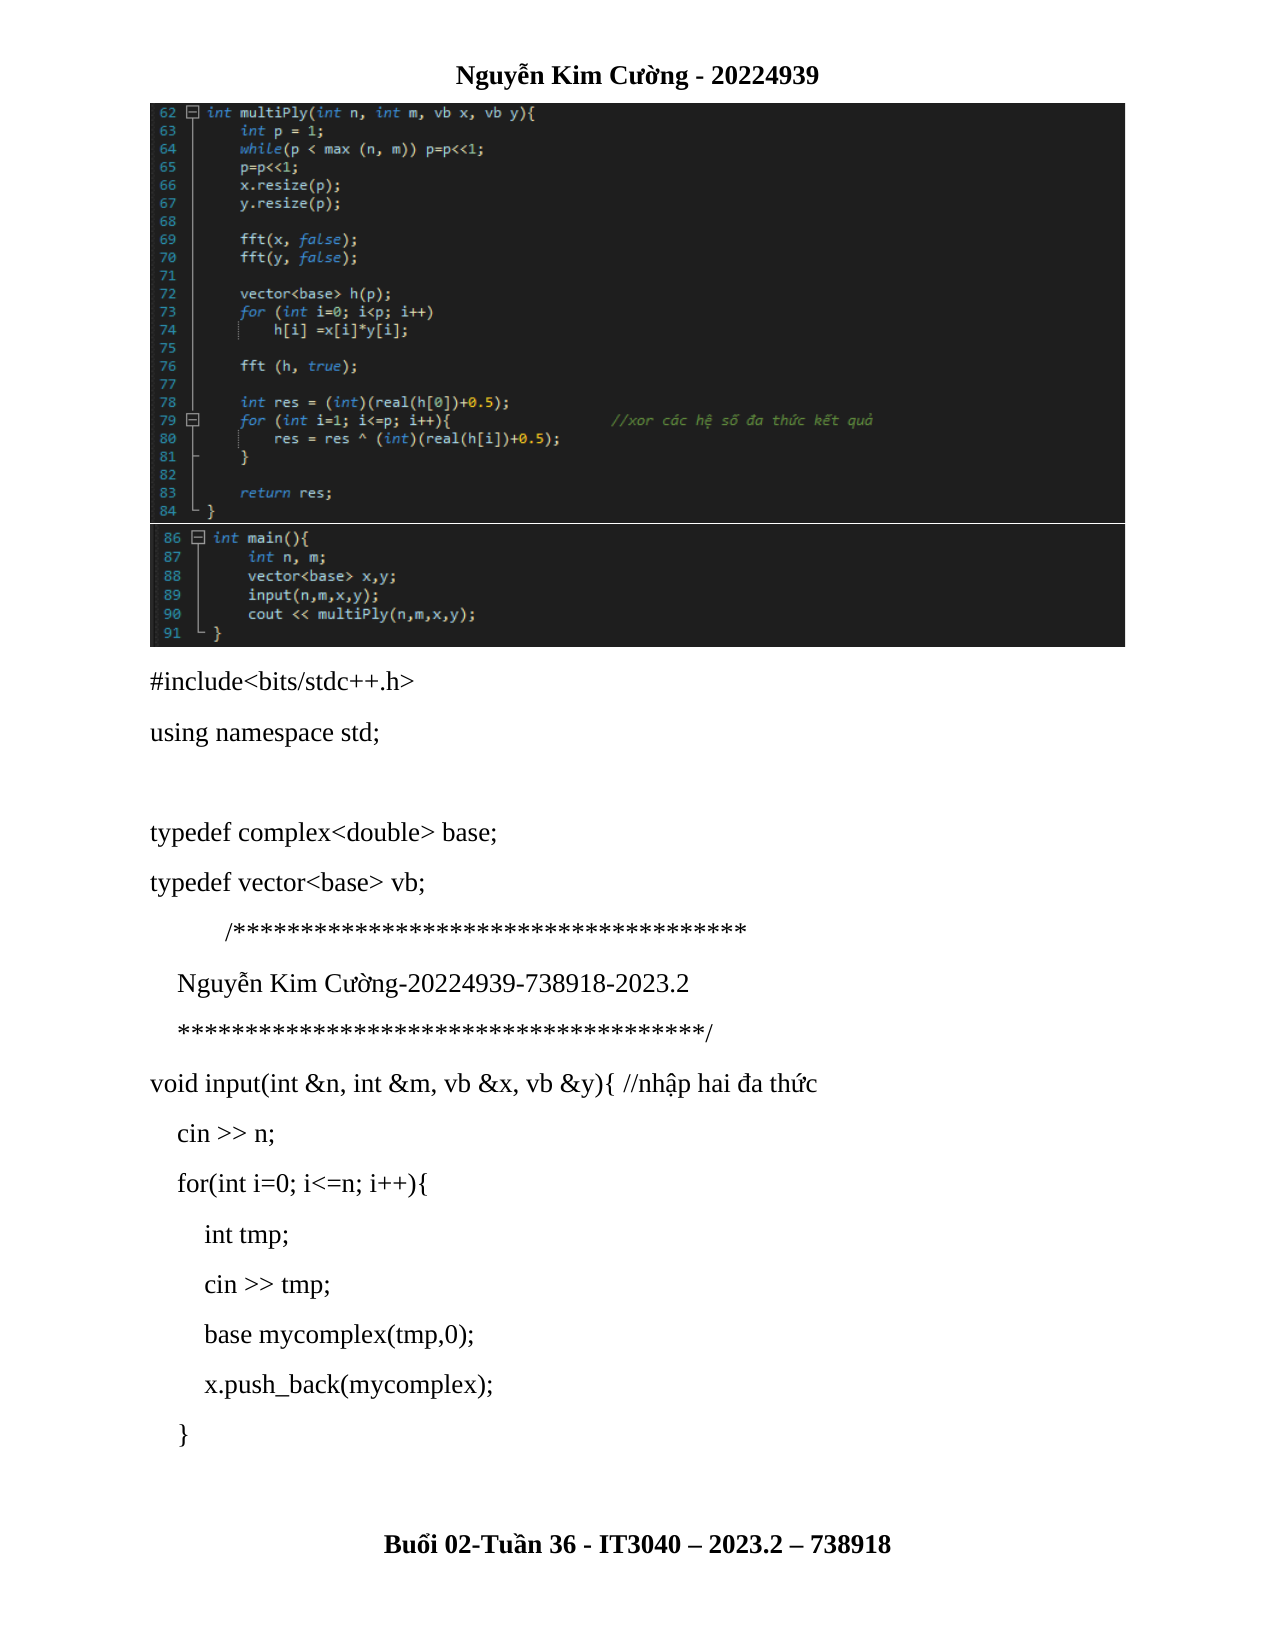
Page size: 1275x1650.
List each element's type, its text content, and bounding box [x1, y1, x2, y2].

text void input(int &n, int &m, vb &x, vb &y){ //nhập hai đa thức [150, 1067, 1125, 1098]
text ***************************************/ [150, 1017, 1125, 1048]
text Nguyễn Kim Cường-20224939-738918-2023.2 [150, 967, 1125, 998]
text x.push_back(mycomplex); [150, 1368, 1125, 1399]
text for(int i=0; i<=n; i++){ [150, 1167, 1125, 1199]
picture [150, 103, 1125, 523]
text #include<bits/stdc++.h> [150, 665, 1125, 697]
text /************************************** [150, 916, 1125, 948]
text cin >> n; [150, 1117, 1125, 1148]
picture [150, 524, 1125, 647]
text cin >> tmp; [150, 1268, 1125, 1299]
text typedef complex<double> base; [150, 816, 1125, 847]
text using namespace std; [150, 716, 1125, 747]
text base mycomplex(tmp,0); [150, 1318, 1125, 1349]
text } [150, 1418, 1125, 1450]
text typedef vector<base> vb; [150, 866, 1125, 897]
text int tmp; [150, 1218, 1125, 1249]
